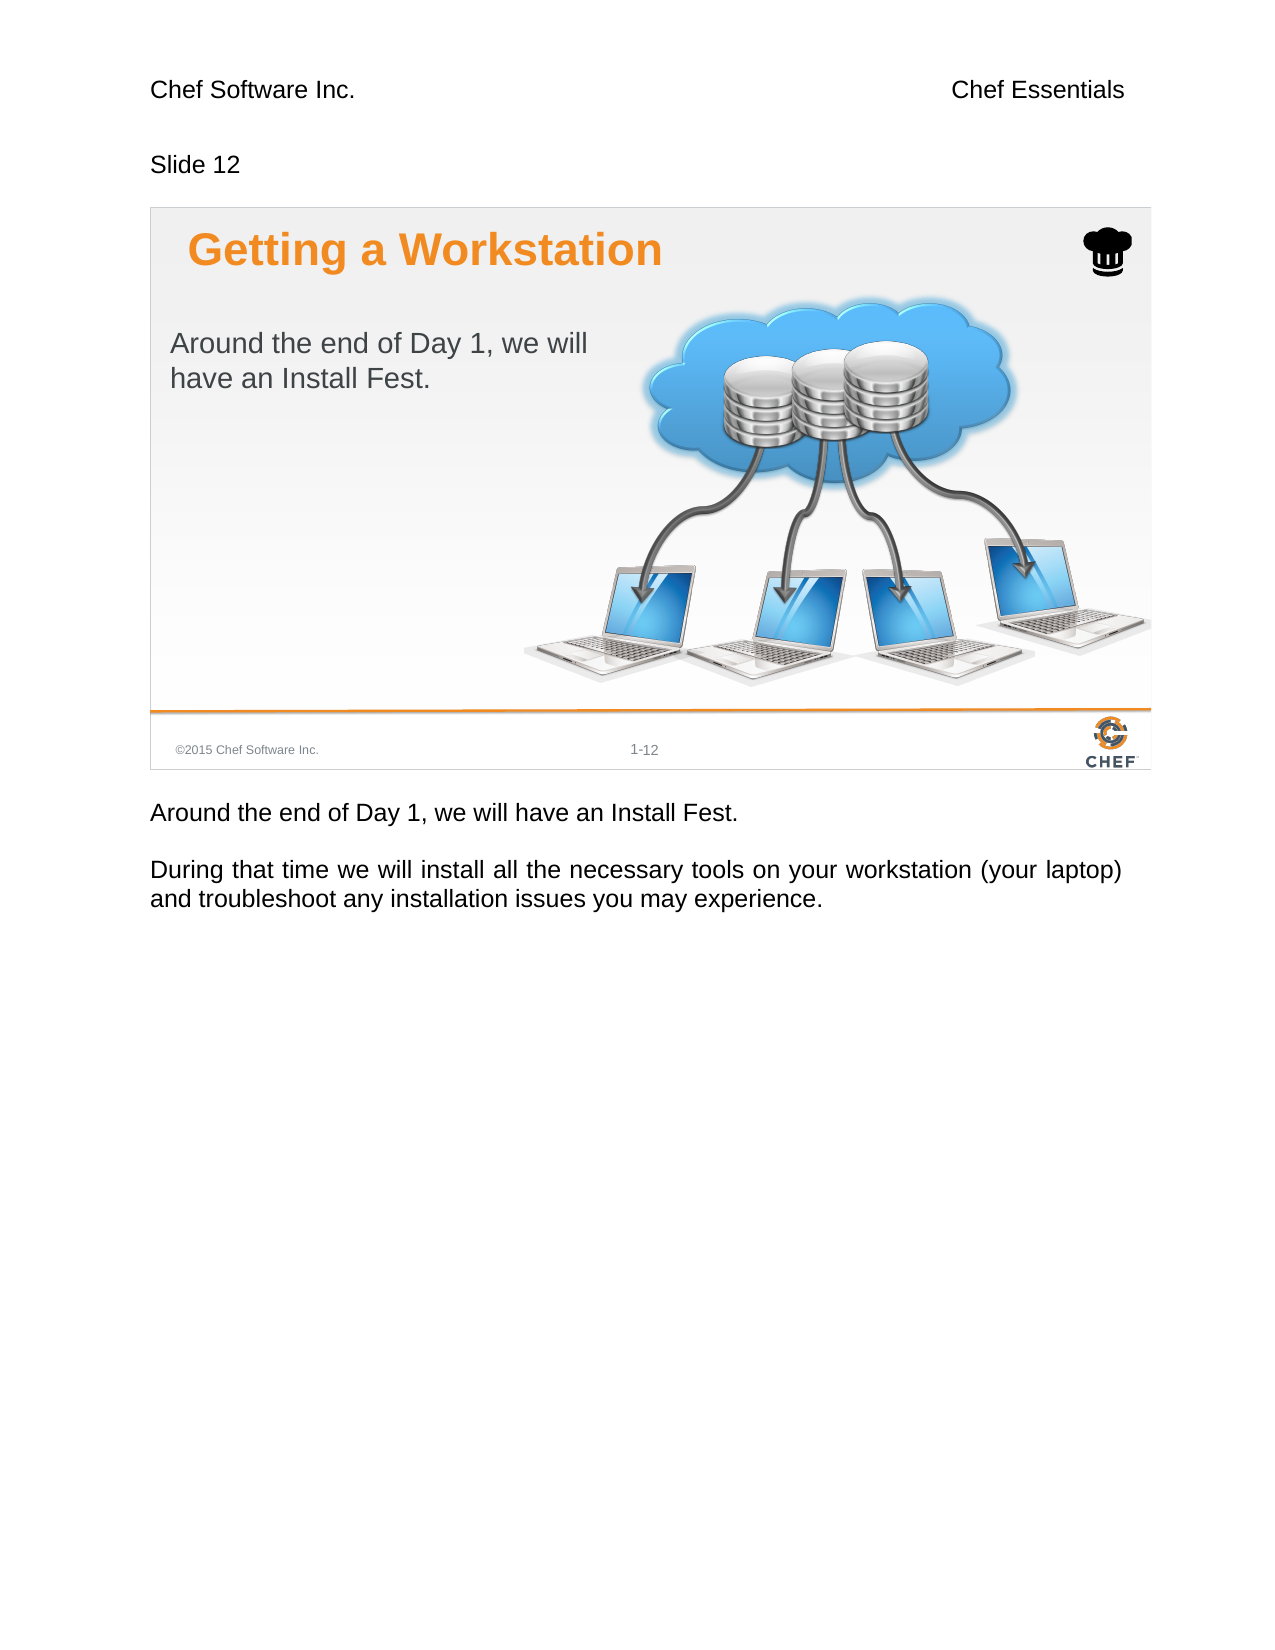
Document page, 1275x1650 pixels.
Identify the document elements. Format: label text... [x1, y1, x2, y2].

text During that time we will install all the necessary tools on your workstation (your laptop) and troubleshoot any installation issues you may experience. [150, 856, 1125, 913]
text Around the end of Day 1, we will have an Install Fest. [150, 798, 1125, 827]
text Slide 12 [150, 150, 1125, 179]
